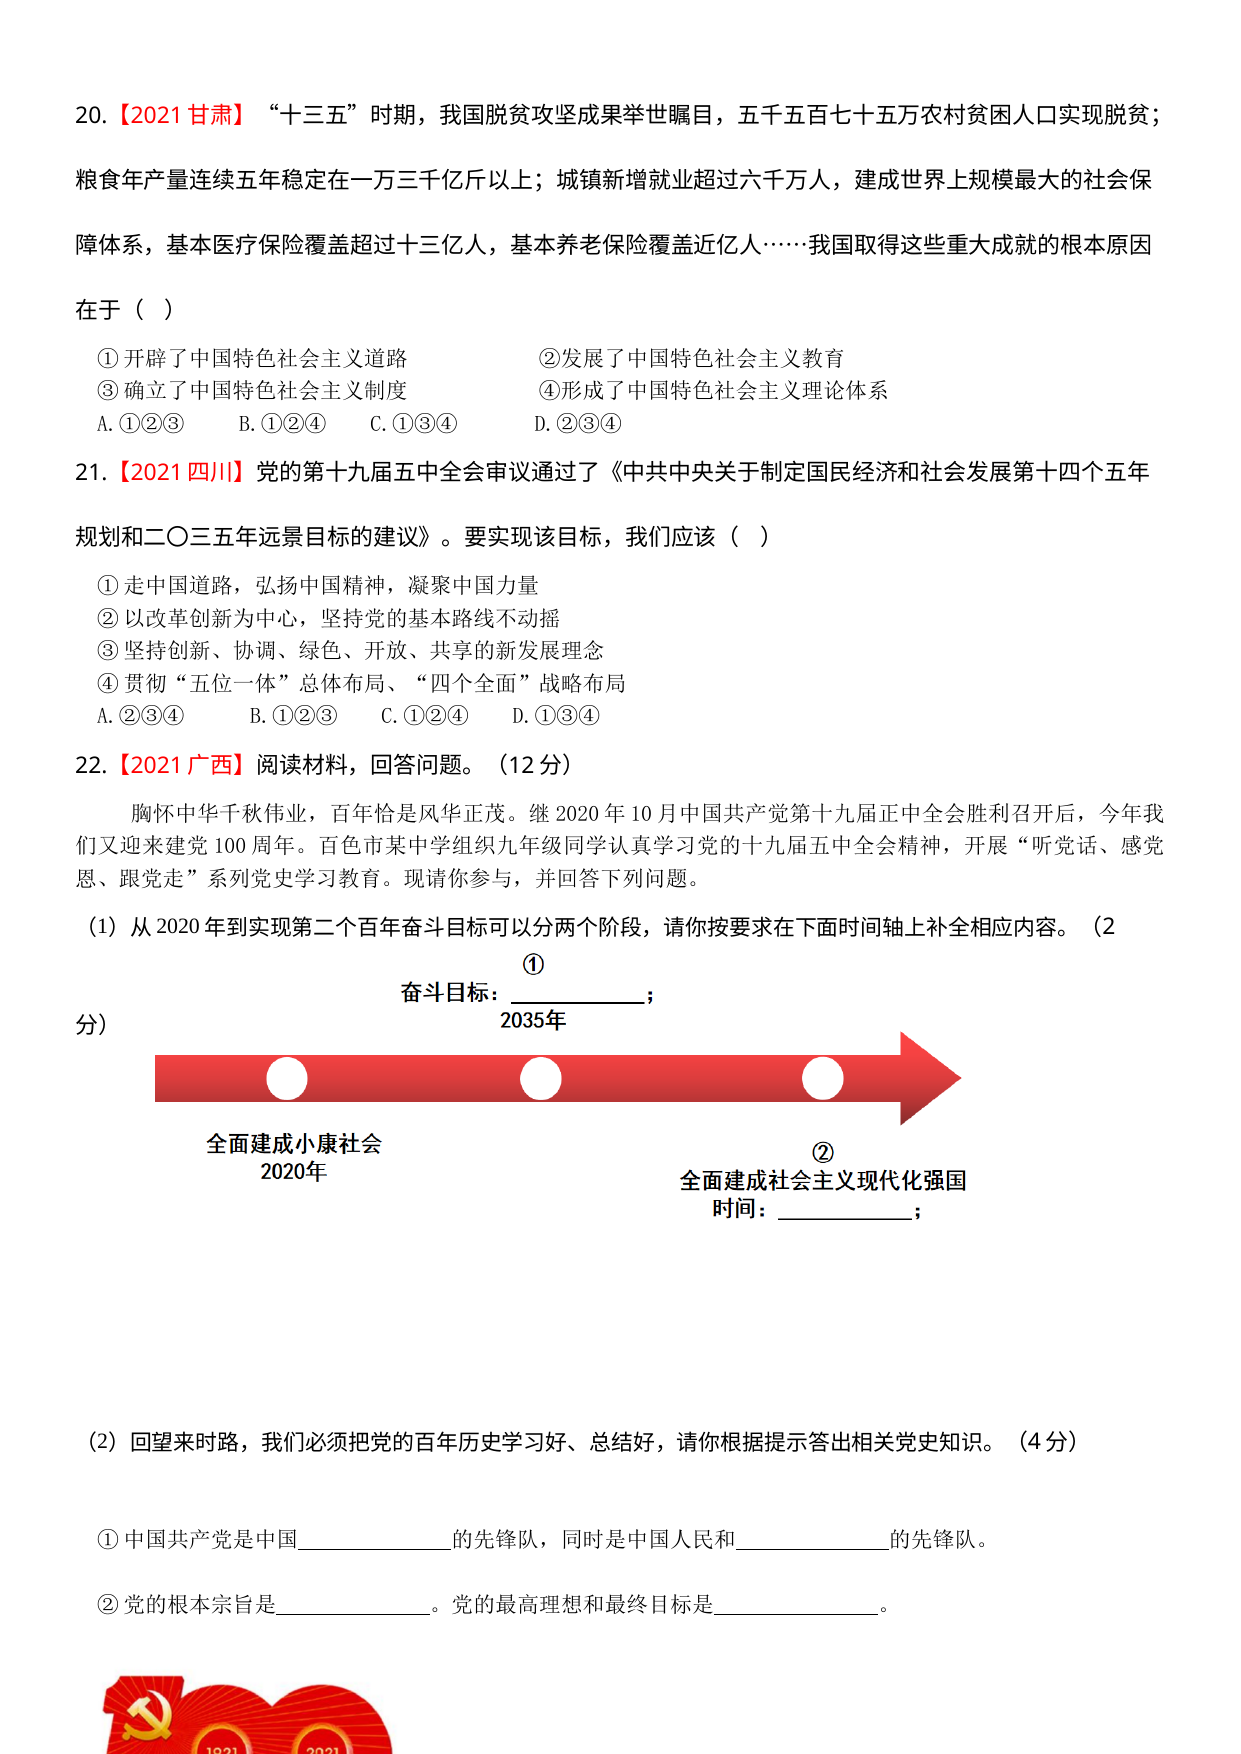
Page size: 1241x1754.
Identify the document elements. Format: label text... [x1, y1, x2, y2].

text ④贯彻“五位一体”总体布局、“四个全面”战略布局 [75, 666, 1165, 698]
text ①走中国道路，弘扬中国精神，凝聚中国力量 [75, 568, 1165, 601]
text ③确立了中国特色社会主义制度 ④形成了中国特色社会主义理论体系 [75, 373, 1165, 406]
text A.①②③ B.①②④ C.①③④ D.②③④ [75, 406, 1165, 438]
text ①中国共产党是中国 的先锋队，同时是中国人民和 的先锋队。 [75, 1522, 1165, 1554]
text ②以改革创新为中心，坚持党的基本路线不动摇 [75, 601, 1165, 633]
text 20.【2021甘肃】“十三五”时期，我国脱贫攻坚成果举世瞩目，五千五百七十五万农村贫困人口实现脱贫；粮食年产量连续五年稳定在一万三千亿斤以上；城镇新增就业超过六千万人，建成世界上规模最大的社会保障体系，基本医疗保险覆盖超过十三亿人，基本养老保险覆盖近亿人……我国取得这些重大成就的根本原因在于（ ） [75, 81, 1165, 341]
text 胸怀中华千秋伟业，百年恰是风华正茂。继2020年10月中国共产觉第十九届正中全会胜利召开后，今年我们又迎来建党100周年。百色市某中学组织九年级同学认真学习党的十九届五中全会精神，开展“听党话、感党恩、跟党走”系列党史学习教育。现请你参与，并回答下列问题。 [75, 796, 1165, 893]
text （2）回望来时路，我们必须把党的百年历史学习好、总结好，请你根据提示答出相关党史知识。（4分） [75, 1408, 1165, 1473]
picture [44, 1667, 429, 1754]
text A.②③④ B.①②③ C.①②④ D.①③④ [75, 698, 1165, 731]
picture [109, 1056, 981, 1260]
text 21.【2021四川】党的第十九届五中全会审议通过了《中共中央关于制定国民经济和社会发展第十四个五年规划和二〇三五年远景目标的建议》。要实现该目标，我们应该（ ） [75, 438, 1165, 568]
text ①开辟了中国特色社会主义道路 ②发展了中国特色社会主义教育 [75, 341, 1165, 373]
text （1）从2020年到实现第二个百年奋斗目标可以分两个阶段，请你按要求在下面时间轴上补全相应内容。（2分） [75, 893, 1165, 1056]
text ②党的根本宗旨是 。党的最高理想和最终目标是 。 [75, 1587, 1165, 1619]
text ③坚持创新、协调、绿色、开放、共享的新发展理念 [75, 633, 1165, 666]
text 22.【2021广西】阅读材料，回答问题。（12分） [75, 731, 1165, 796]
